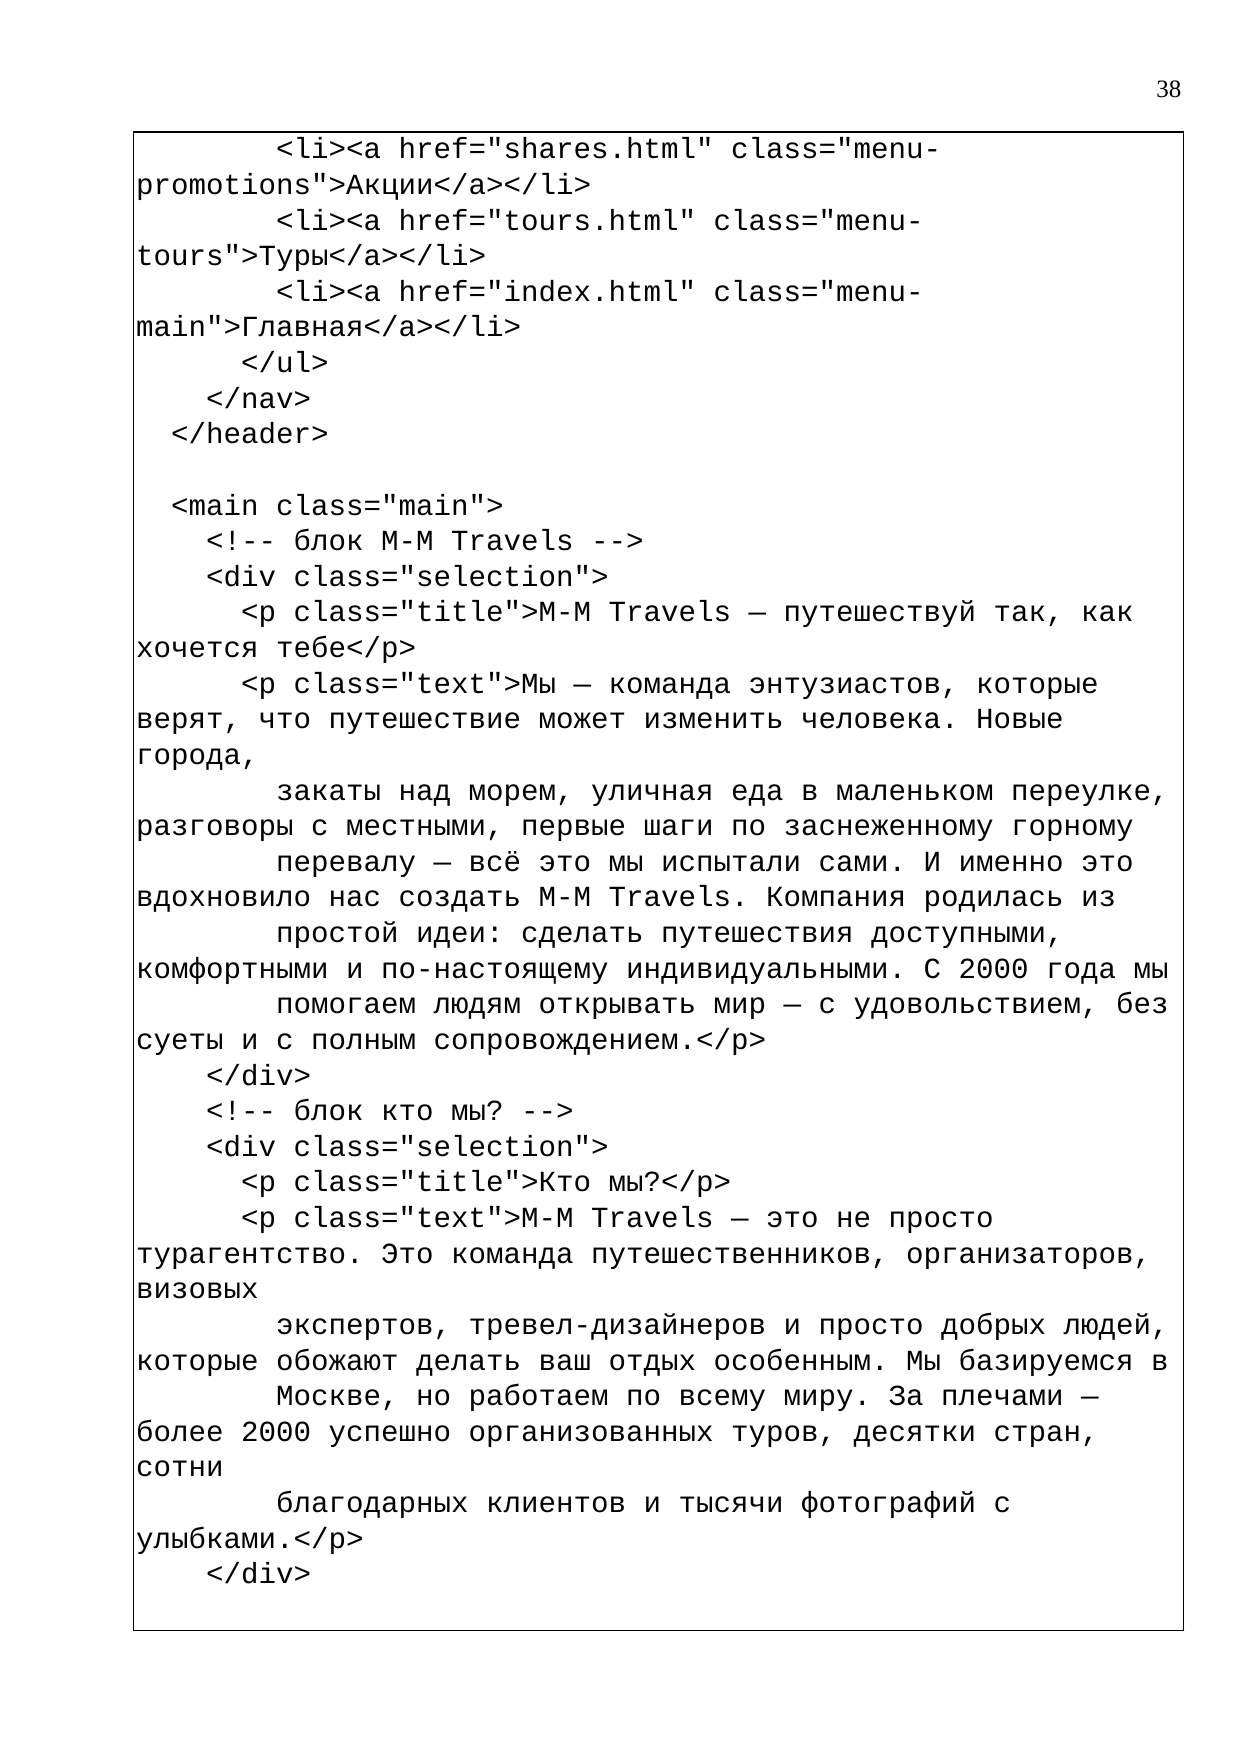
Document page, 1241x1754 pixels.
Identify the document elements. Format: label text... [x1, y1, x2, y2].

text перевалу — всё это мы испытали сами. И именно это вдохновило нас создать M-M Travels. Компания родилась из [134, 844, 1183, 915]
text </header> [134, 416, 1183, 452]
text <p class="text">Мы — команда энтузиастов, которые верят, что путешествие может изменить человека. Новые города, [134, 666, 1183, 773]
text благодарных клиентов и тысячи фотографий с улыбками.</p> [134, 1485, 1183, 1556]
text Москве, но работаем по всему миру. За плечами — более 2000 успешно организованных туров, десятки стран, сотни [134, 1378, 1183, 1485]
text </div> [134, 1058, 1183, 1093]
text <li><a href="shares.html" class="menu-promotions">Акции</a></li> [134, 133, 1183, 203]
text </ul> [134, 345, 1183, 381]
text простой идеи: сделать путешествия доступными, комфортными и по-настоящему индивидуальными. С 2000 года мы [134, 915, 1183, 986]
text <li><a href="tours.html" class="menu-tours">Туры</a></li> [134, 203, 1183, 274]
text <!-- блок M-M Travels --> [134, 523, 1183, 559]
text <p class="title">M-M Travels — путешествуй так, как хочется тебе</p> [134, 594, 1183, 666]
text <div class="selection"> [134, 1129, 1183, 1164]
text <div class="selection"> [134, 559, 1183, 594]
text <p class="title">Кто мы?</p> [134, 1164, 1183, 1200]
text </div> [134, 1556, 1183, 1592]
text <!-- блок кто мы? --> [134, 1093, 1183, 1129]
text экспертов, тревел-дизайнеров и просто добрых людей, которые обожают делать ваш отдых особенным. Мы базируемся в [134, 1307, 1183, 1378]
text <main class="main"> [134, 488, 1183, 523]
text <p class="text">M-M Travels — это не просто турагентство. Это команда путешественников, организаторов, визовых [134, 1200, 1183, 1307]
text </nav> [134, 381, 1183, 416]
text <li><a href="index.html" class="menu-main">Главная</a></li> [134, 274, 1183, 345]
text закаты над морем, уличная еда в маленьком переулке, разговоры с местными, первые шаги по заснеженному горному [134, 773, 1183, 844]
text помогаем людям открывать мир — с удовольствием, без суеты и с полным сопровождением.</p> [134, 986, 1183, 1058]
